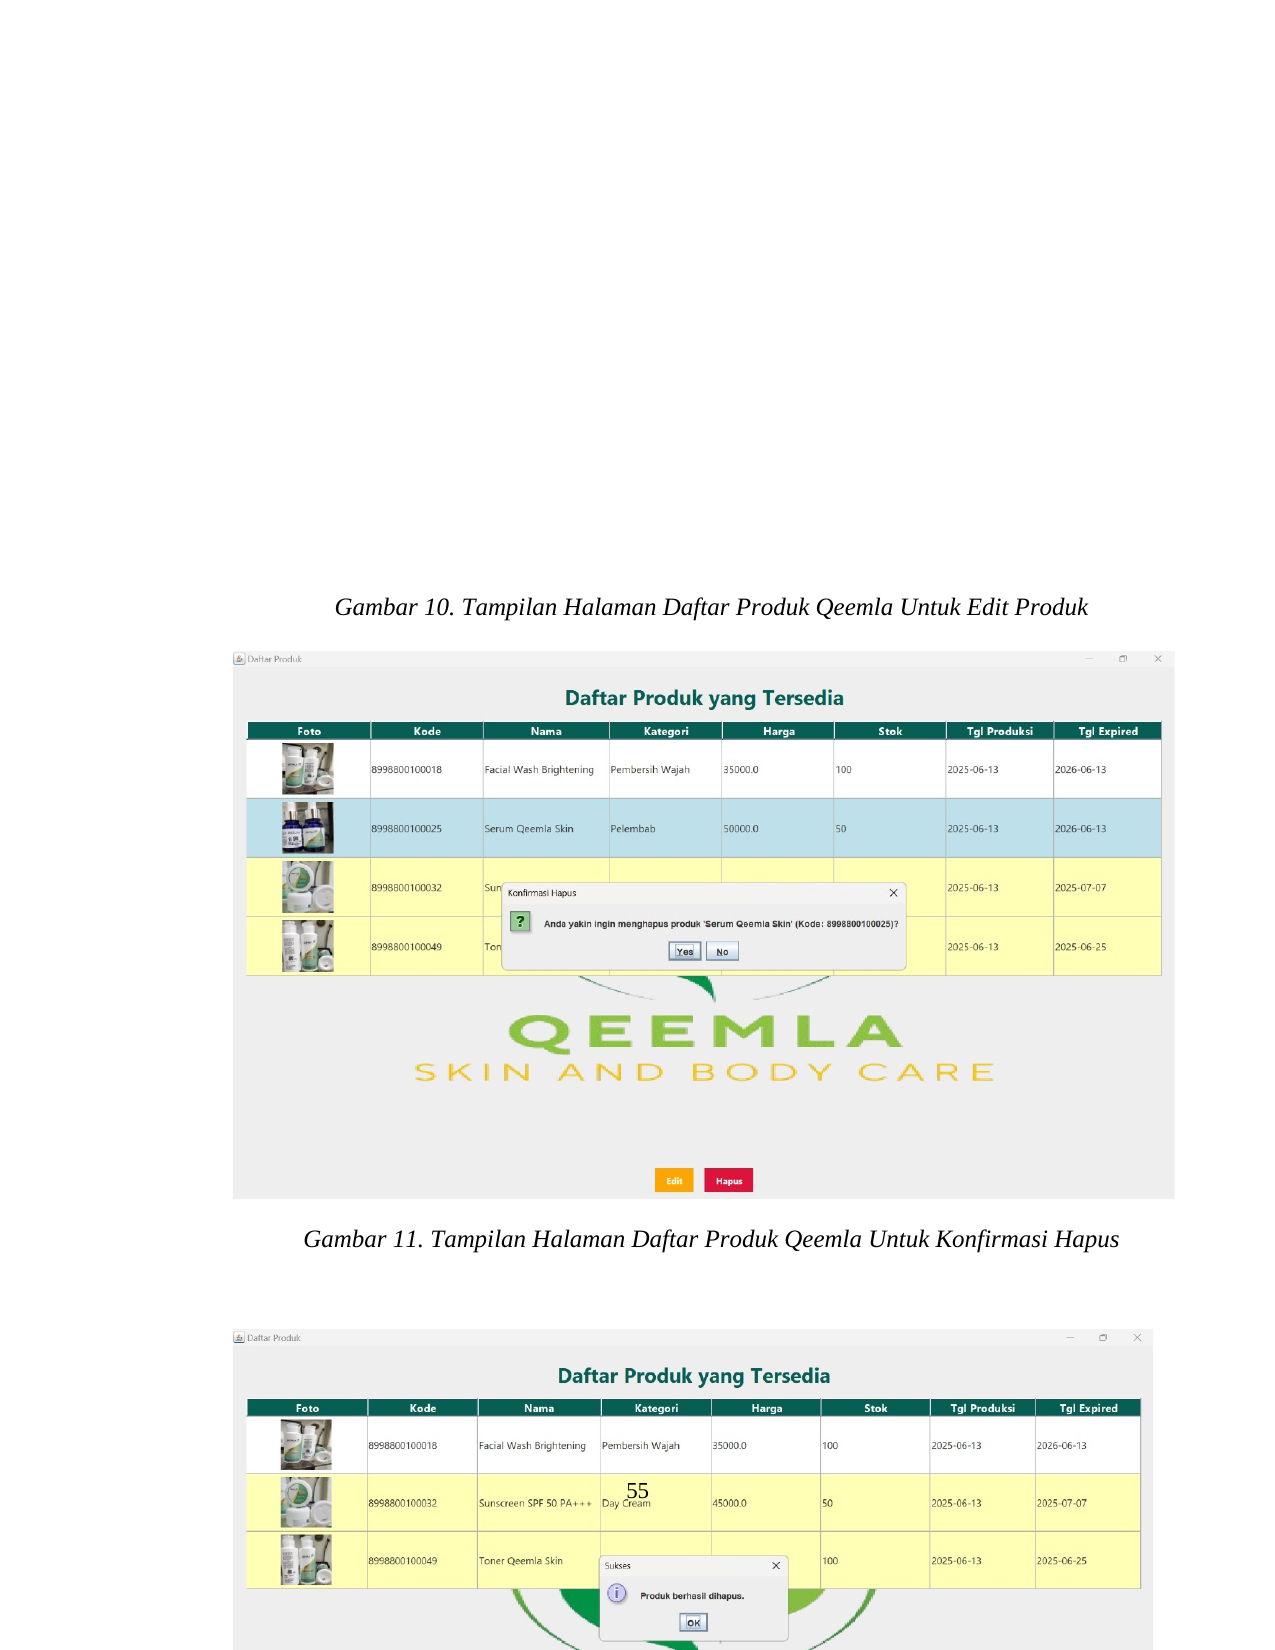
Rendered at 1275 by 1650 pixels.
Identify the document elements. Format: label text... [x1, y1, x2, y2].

text Gambar 11. Tampilan Halaman Daftar Produk Qeemla Untuk Konfirmasi Hapus [187, 1224, 1162, 1253]
picture [232, 651, 1175, 1199]
picture [232, 1329, 1154, 1650]
text Gambar 10. Tampilan Halaman Daftar Produk Qeemla Untuk Edit Produk [187, 592, 1162, 621]
